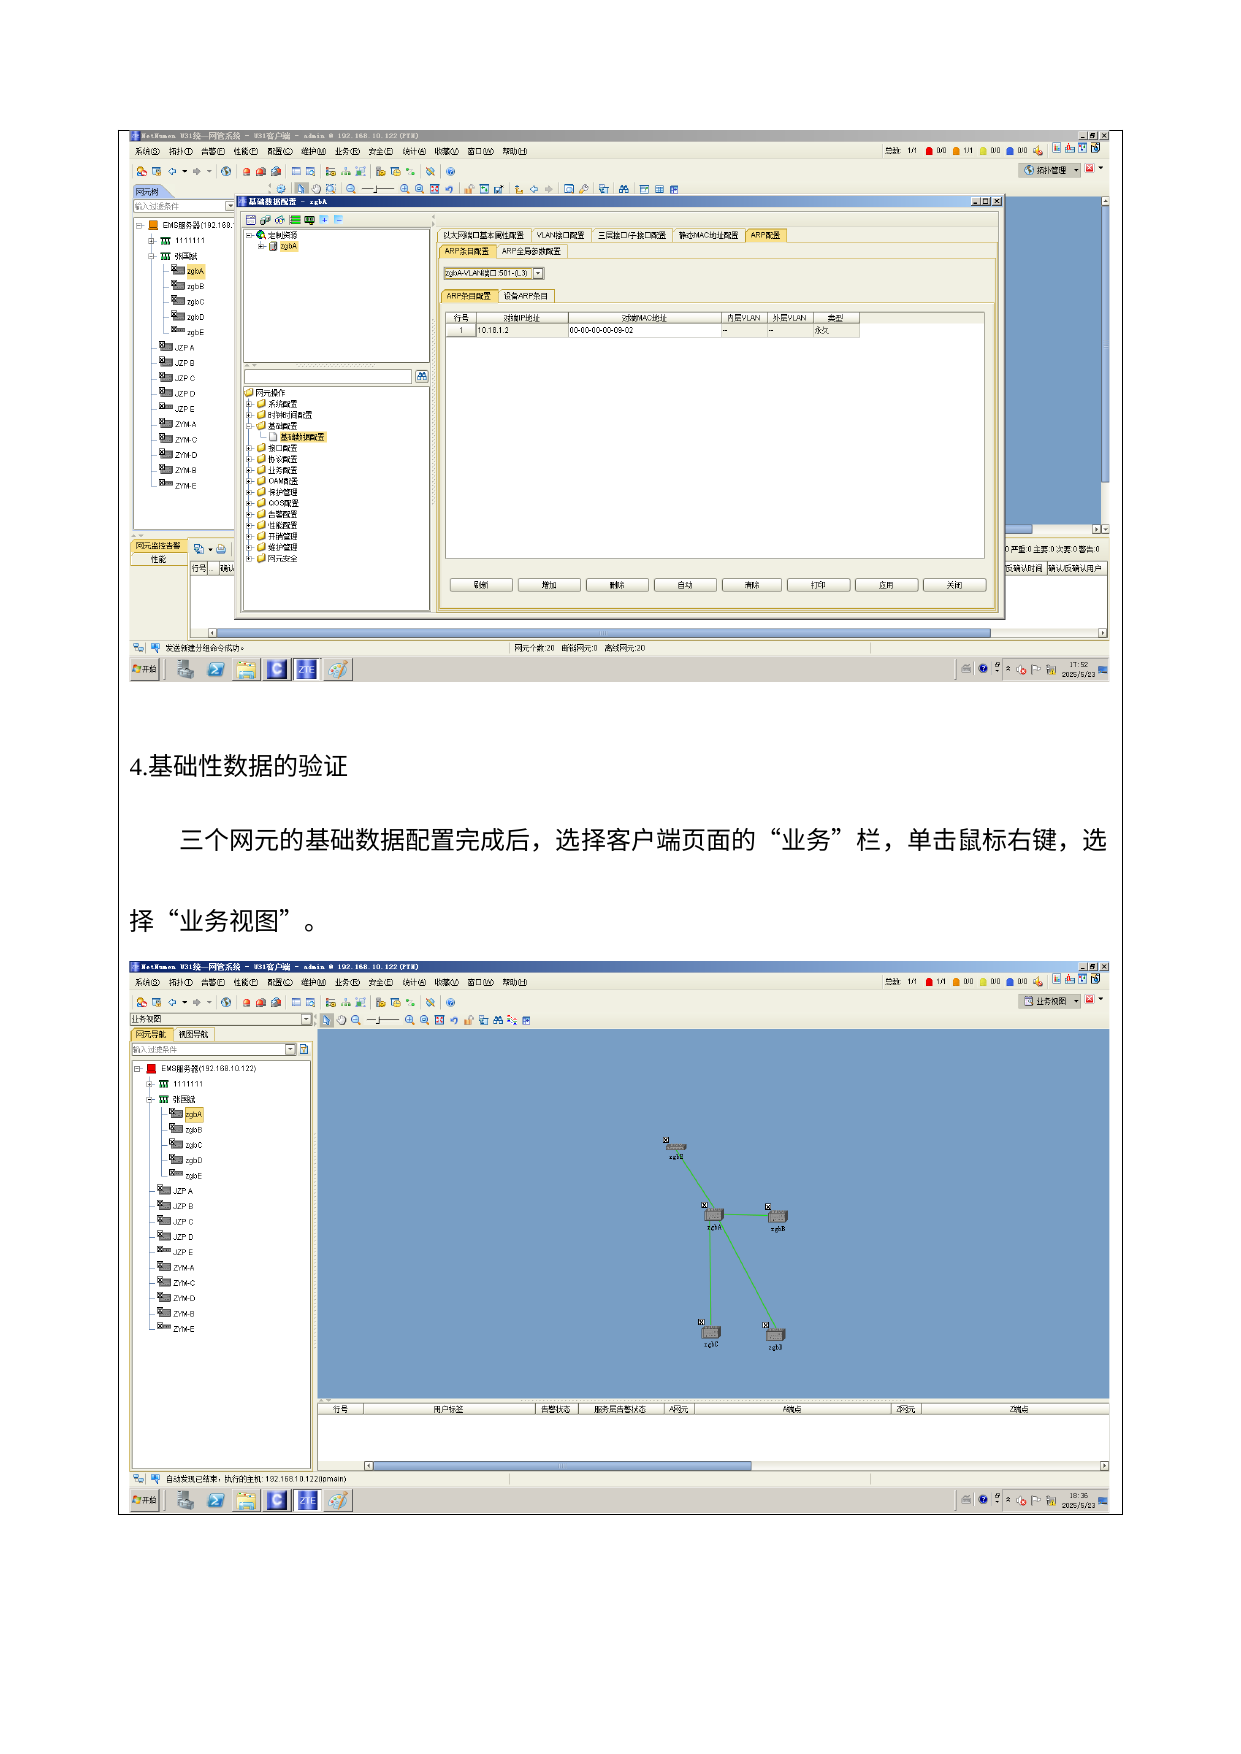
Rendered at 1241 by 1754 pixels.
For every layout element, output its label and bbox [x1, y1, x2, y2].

picture [129, 130, 1110, 682]
table_cell [119, 131, 1122, 1514]
picture [129, 961, 1110, 1513]
